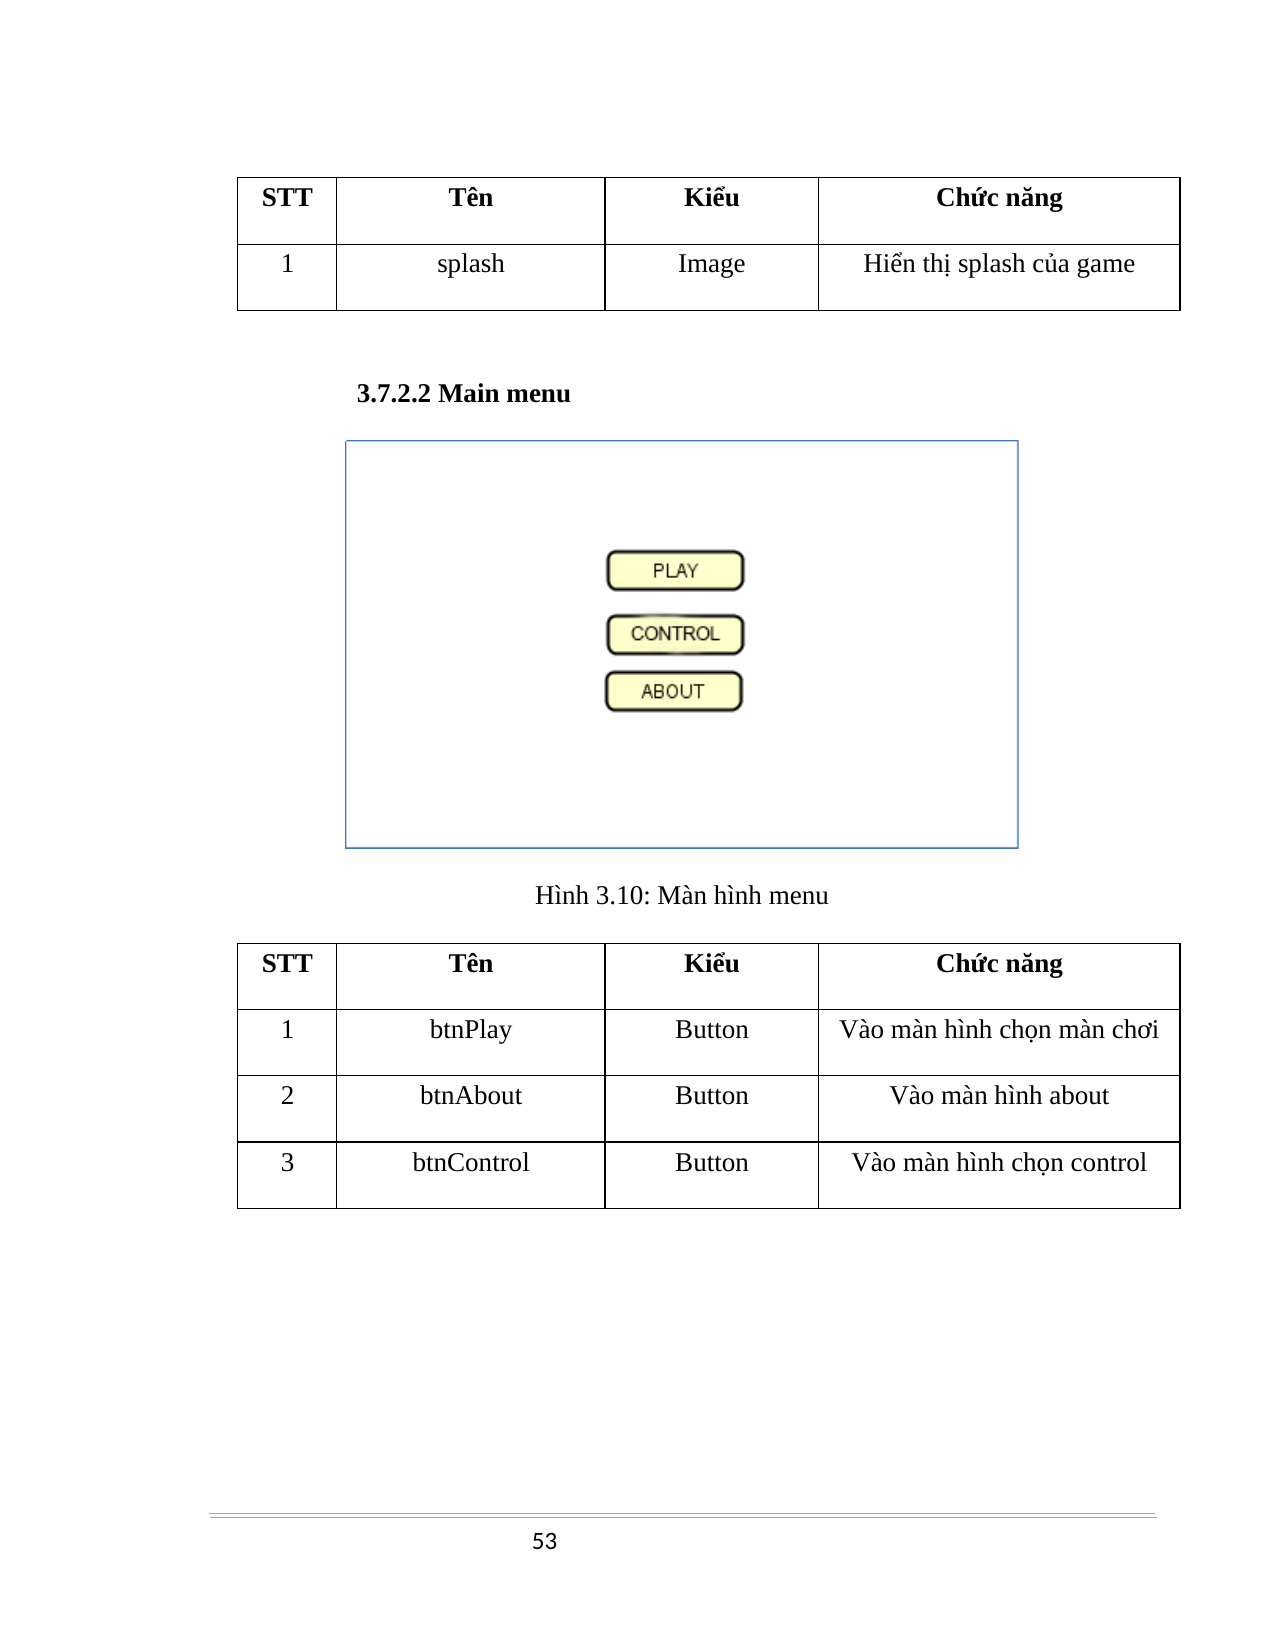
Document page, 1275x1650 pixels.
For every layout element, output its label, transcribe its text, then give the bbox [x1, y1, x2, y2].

table_cell Button [606, 1076, 818, 1141]
table_cell Vào màn hình about [819, 1076, 1179, 1141]
table_cell Vào màn hình chọn màn chơi [819, 1010, 1179, 1075]
table_cell Vào màn hình chọn control [819, 1143, 1179, 1208]
text Hình 3.10: Màn hình menu [207, 879, 1157, 911]
table_cell 1 [238, 1010, 336, 1075]
picture [345, 440, 1019, 849]
table_cell 1 [238, 245, 336, 310]
table_cell btnAbout [337, 1076, 604, 1141]
table_header Chức năng [819, 178, 1179, 243]
table_header Tên [337, 178, 604, 243]
table_cell btnPlay [337, 1010, 604, 1075]
table_header Kiểu [606, 178, 818, 243]
table_header Tên [337, 944, 604, 1009]
table_cell 2 [238, 1076, 336, 1141]
table_cell splash [337, 245, 604, 310]
table_cell Image [606, 245, 818, 310]
table_header Kiểu [606, 944, 818, 1009]
table_header STT [238, 178, 336, 243]
table_header STT [238, 944, 336, 1009]
table_header Chức năng [819, 944, 1179, 1009]
table_cell 3 [238, 1143, 336, 1208]
table_cell Hiển thị splash của game [819, 245, 1179, 310]
table_cell Button [606, 1143, 818, 1208]
table_cell Button [606, 1010, 818, 1075]
text 3.7.2.2 Main menu [282, 377, 1157, 408]
table_cell btnControl [337, 1143, 604, 1208]
